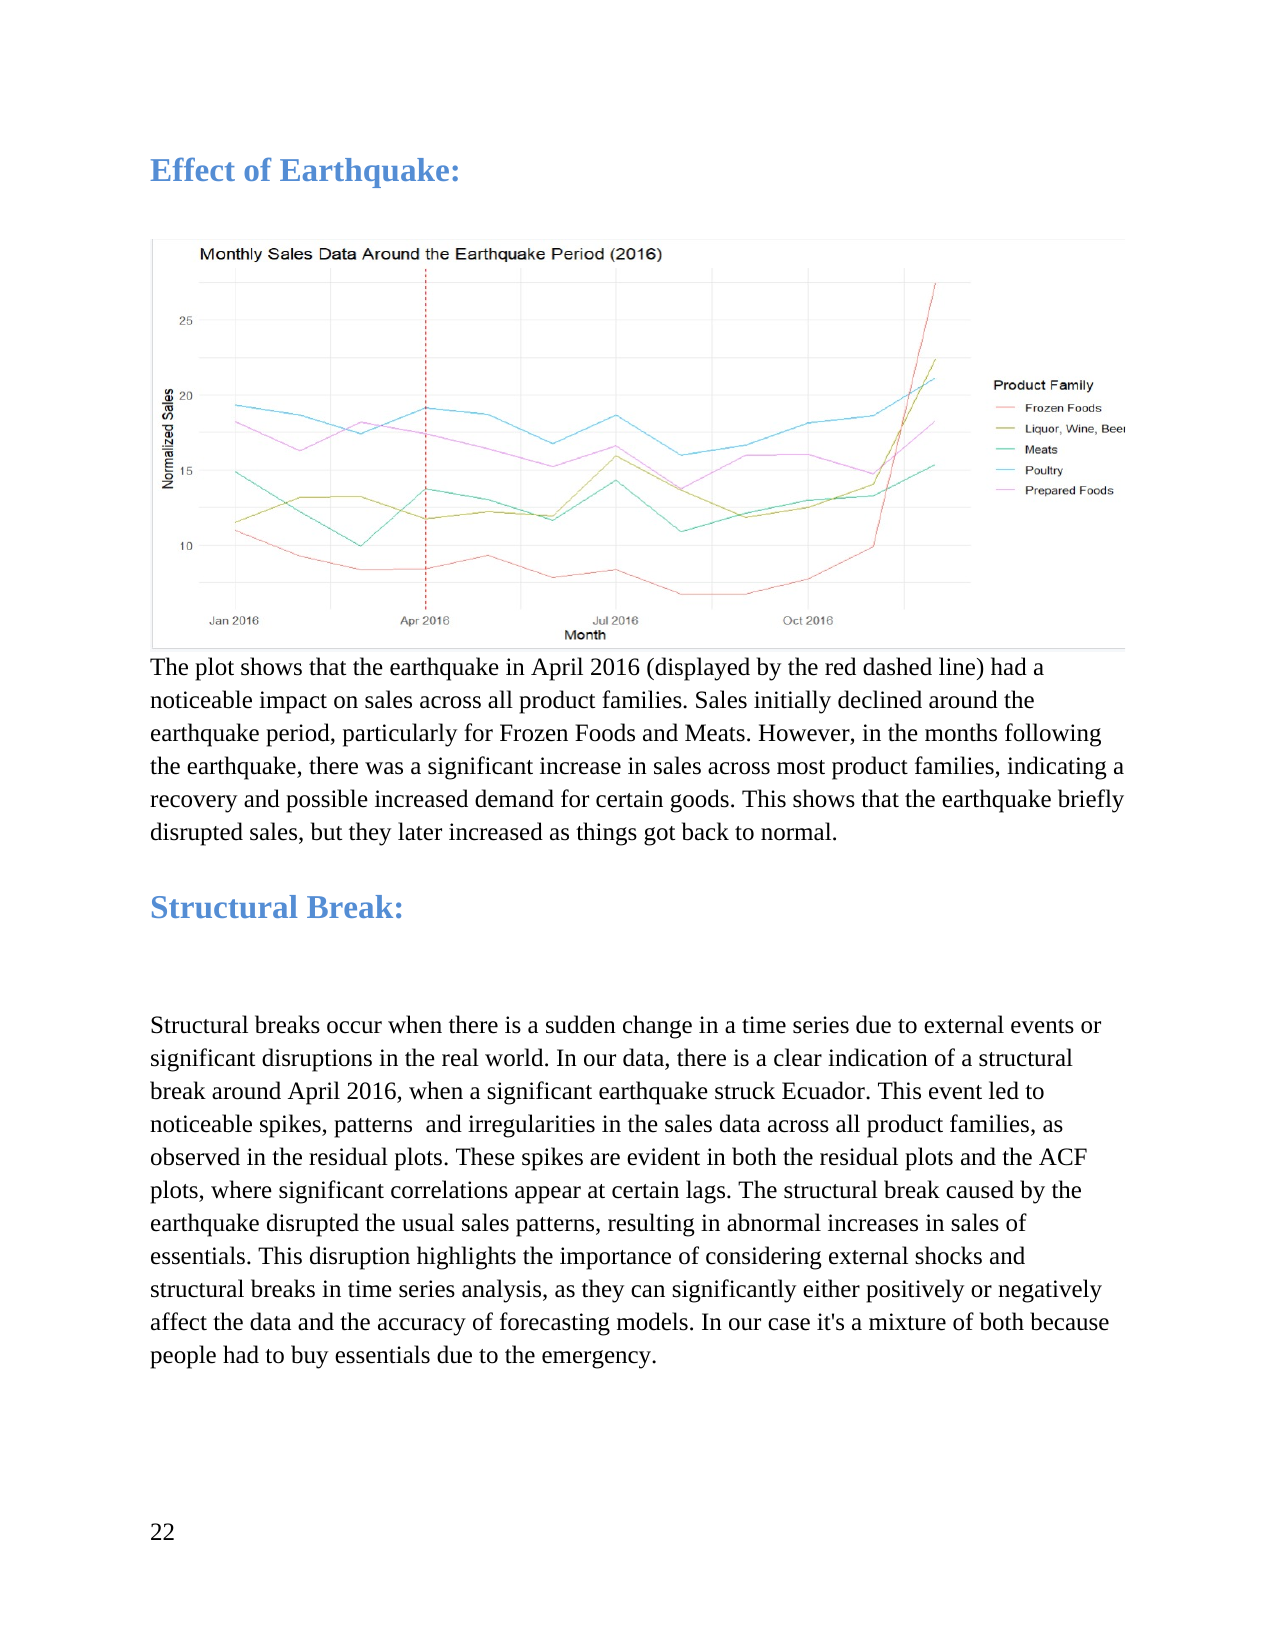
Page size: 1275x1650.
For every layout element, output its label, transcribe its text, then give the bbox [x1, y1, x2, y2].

text The plot shows that the earthquake in April 2016 (displayed by the red dashed line) had a noticeable impact on sales across all product families. Sales initially declined around the earthquake period, particularly for Frozen Foods and Meats. However, in the months following the earthquake, there was a significant increase in sales across most product families, indicating a recovery and possible increased demand for certain goods. This shows that the earthquake briefly disrupted sales, but they later increased as things got back to normal. [150, 652, 1125, 846]
subtitle Effect of Earthquake: [150, 150, 1125, 188]
picture [150, 239, 1125, 652]
subtitle Structural Break: [150, 888, 1125, 926]
text Structural breaks occur when there is a sudden change in a time series due to external events or significant disruptions in the real world. In our data, there is a clear indication of a structural break around April 2016, when a significant earthquake struck Ecuador. This event led to noticeable spikes, patterns and irregularities in the sales data across all product families, as observed in the residual plots. These spikes are evident in both the residual plots and the ACF plots, where significant correlations appear at certain lags. The structural break caused by the earthquake disrupted the usual sales patterns, resulting in abnormal increases in sales of essentials. This disruption highlights the importance of considering external shocks and structural breaks in time series analysis, as they can significantly either positively or negatively affect the data and the accuracy of forecasting models. In our case it's a mixture of both because people had to buy essentials due to the emergency. [150, 1010, 1125, 1369]
